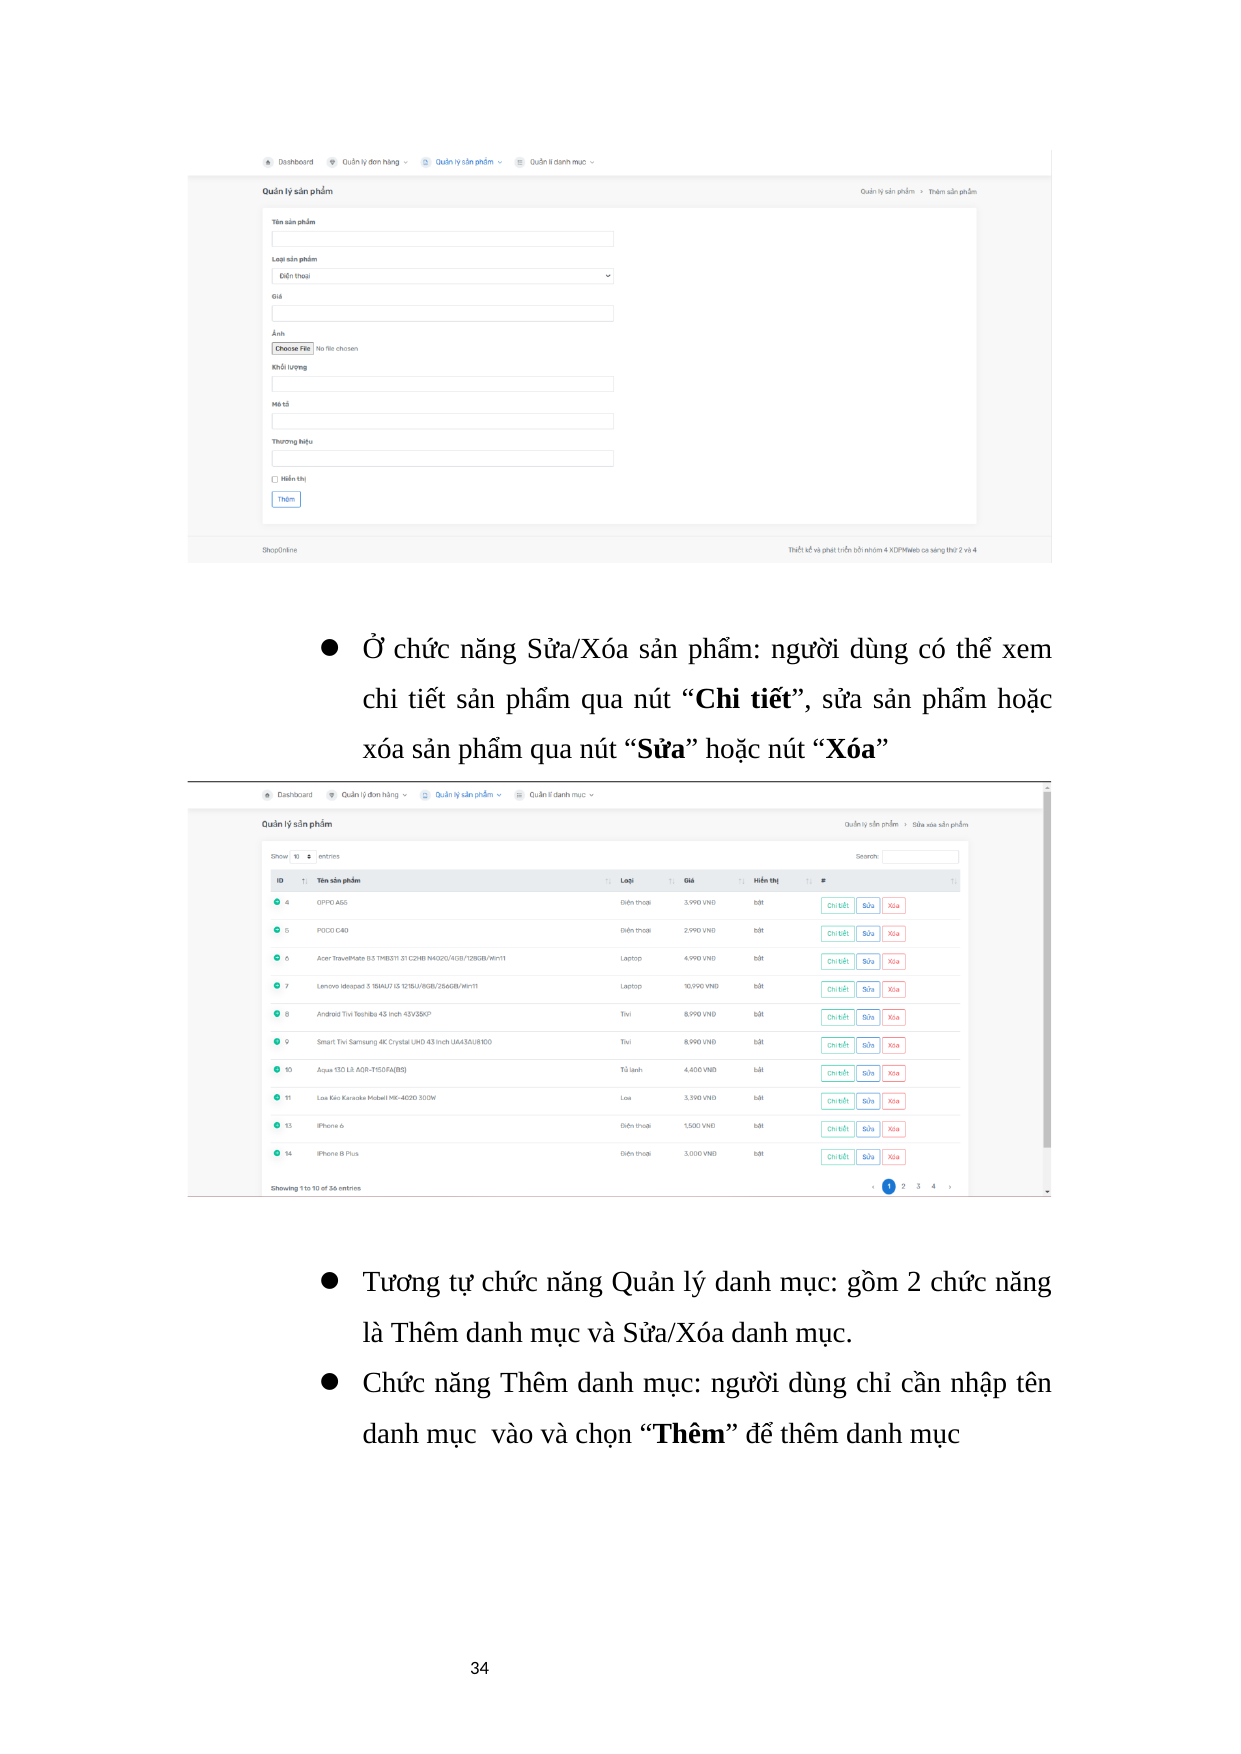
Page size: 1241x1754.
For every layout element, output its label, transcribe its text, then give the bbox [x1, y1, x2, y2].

picture [187, 150, 1052, 563]
list Tương tự chức năng Quản lý danh mục: gồm 2 chức năng là Thêm danh mục và Sửa/Xóa danh mục. [319, 1264, 1053, 1348]
list Ở chức năng Sửa/Xóa sản phẩm: người dùng có thể xem chi tiết sản phẩm qua nút “Chi tiết”, sửa sản phẩm hoặc xóa sản phẩm qua nút “Sửa” hoặc nút “Xóa” [319, 631, 1053, 765]
picture [187, 781, 1052, 1197]
list Chức năng Thêm danh mục: người dùng chỉ cần nhập tên danh mục vào và chọn “Thêm” để thêm danh mục [319, 1365, 1053, 1449]
